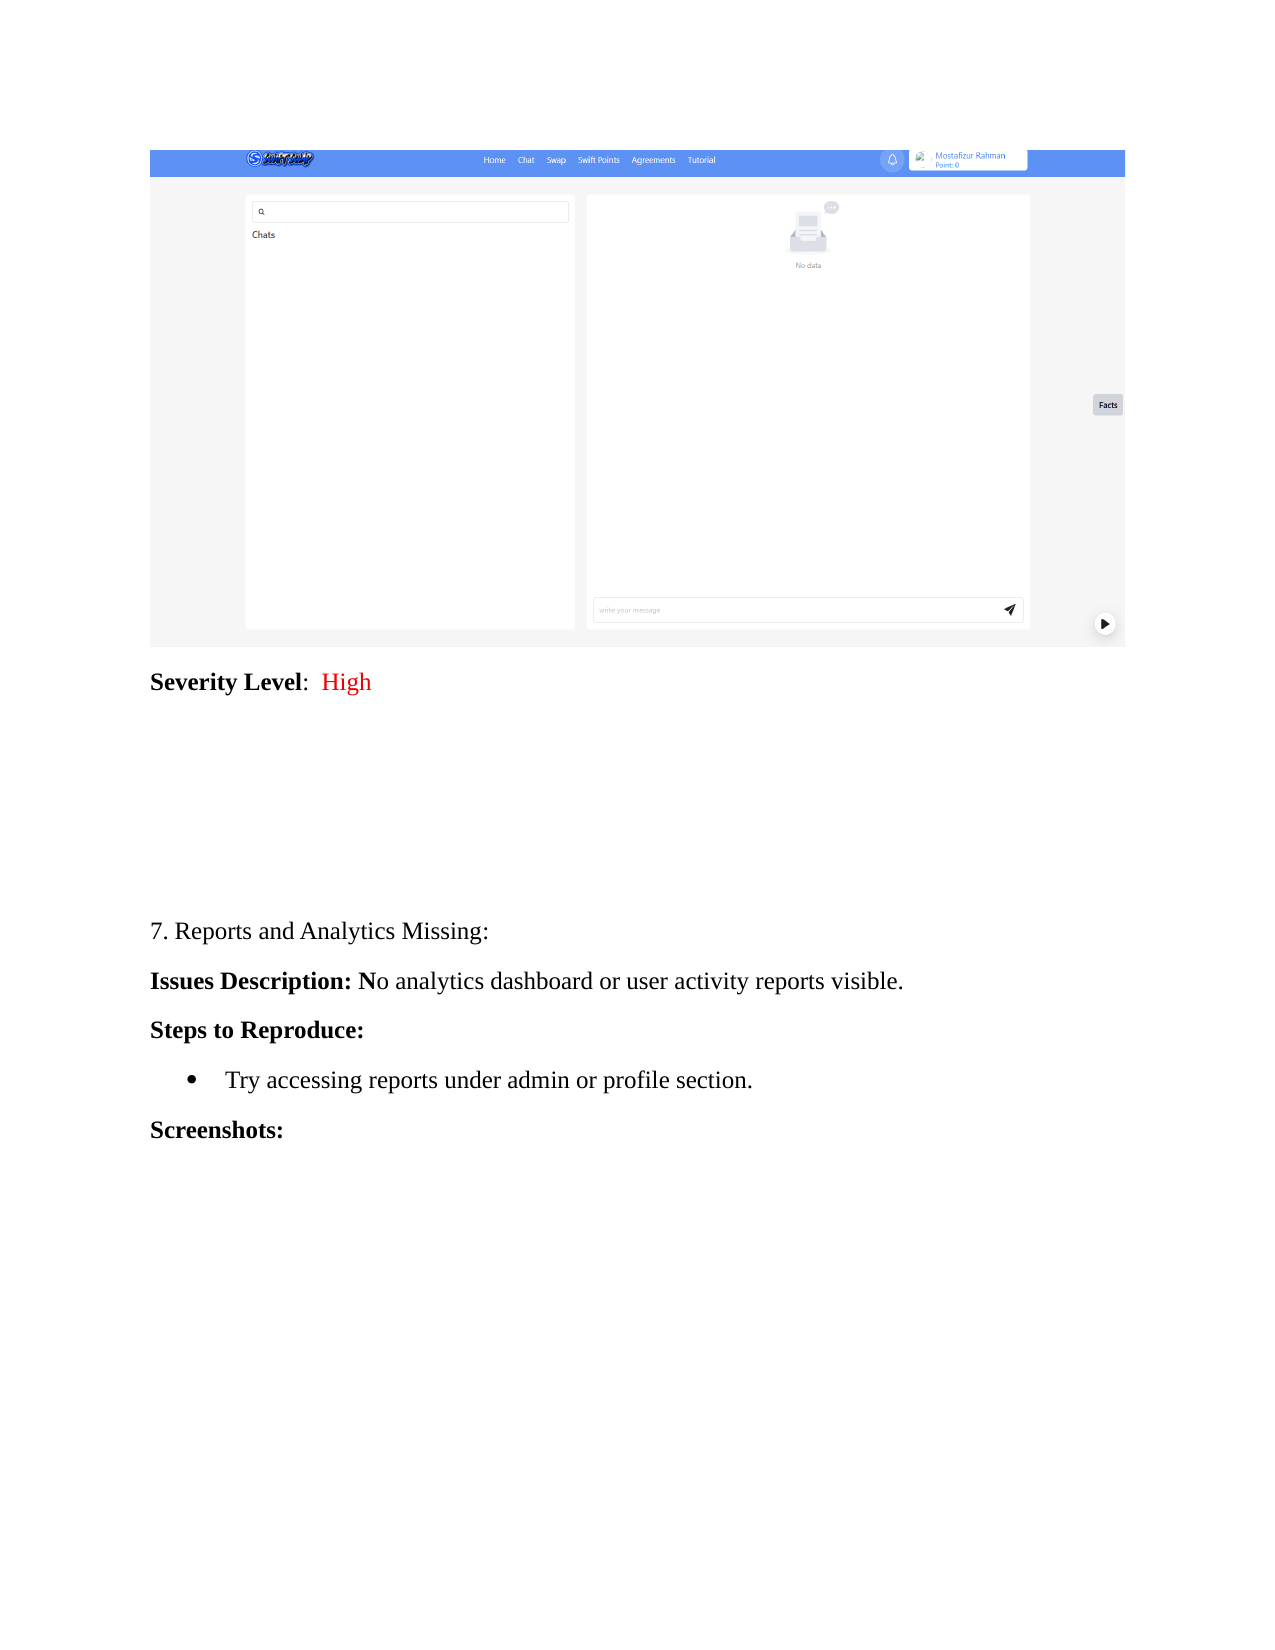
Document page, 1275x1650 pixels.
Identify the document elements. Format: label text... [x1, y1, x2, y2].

text Severity Level: High [150, 667, 1125, 696]
text Screenshots: [150, 1115, 1125, 1143]
text Steps to Reproduce: [150, 1015, 1125, 1044]
picture [150, 150, 1125, 647]
text 7. Reports and Analytics Missing: [150, 916, 1125, 944]
text Issues Description: No analytics dashboard or user activity reports visible. [150, 966, 1125, 994]
list Try accessing reports under admin or profile section. [187, 1065, 1125, 1094]
